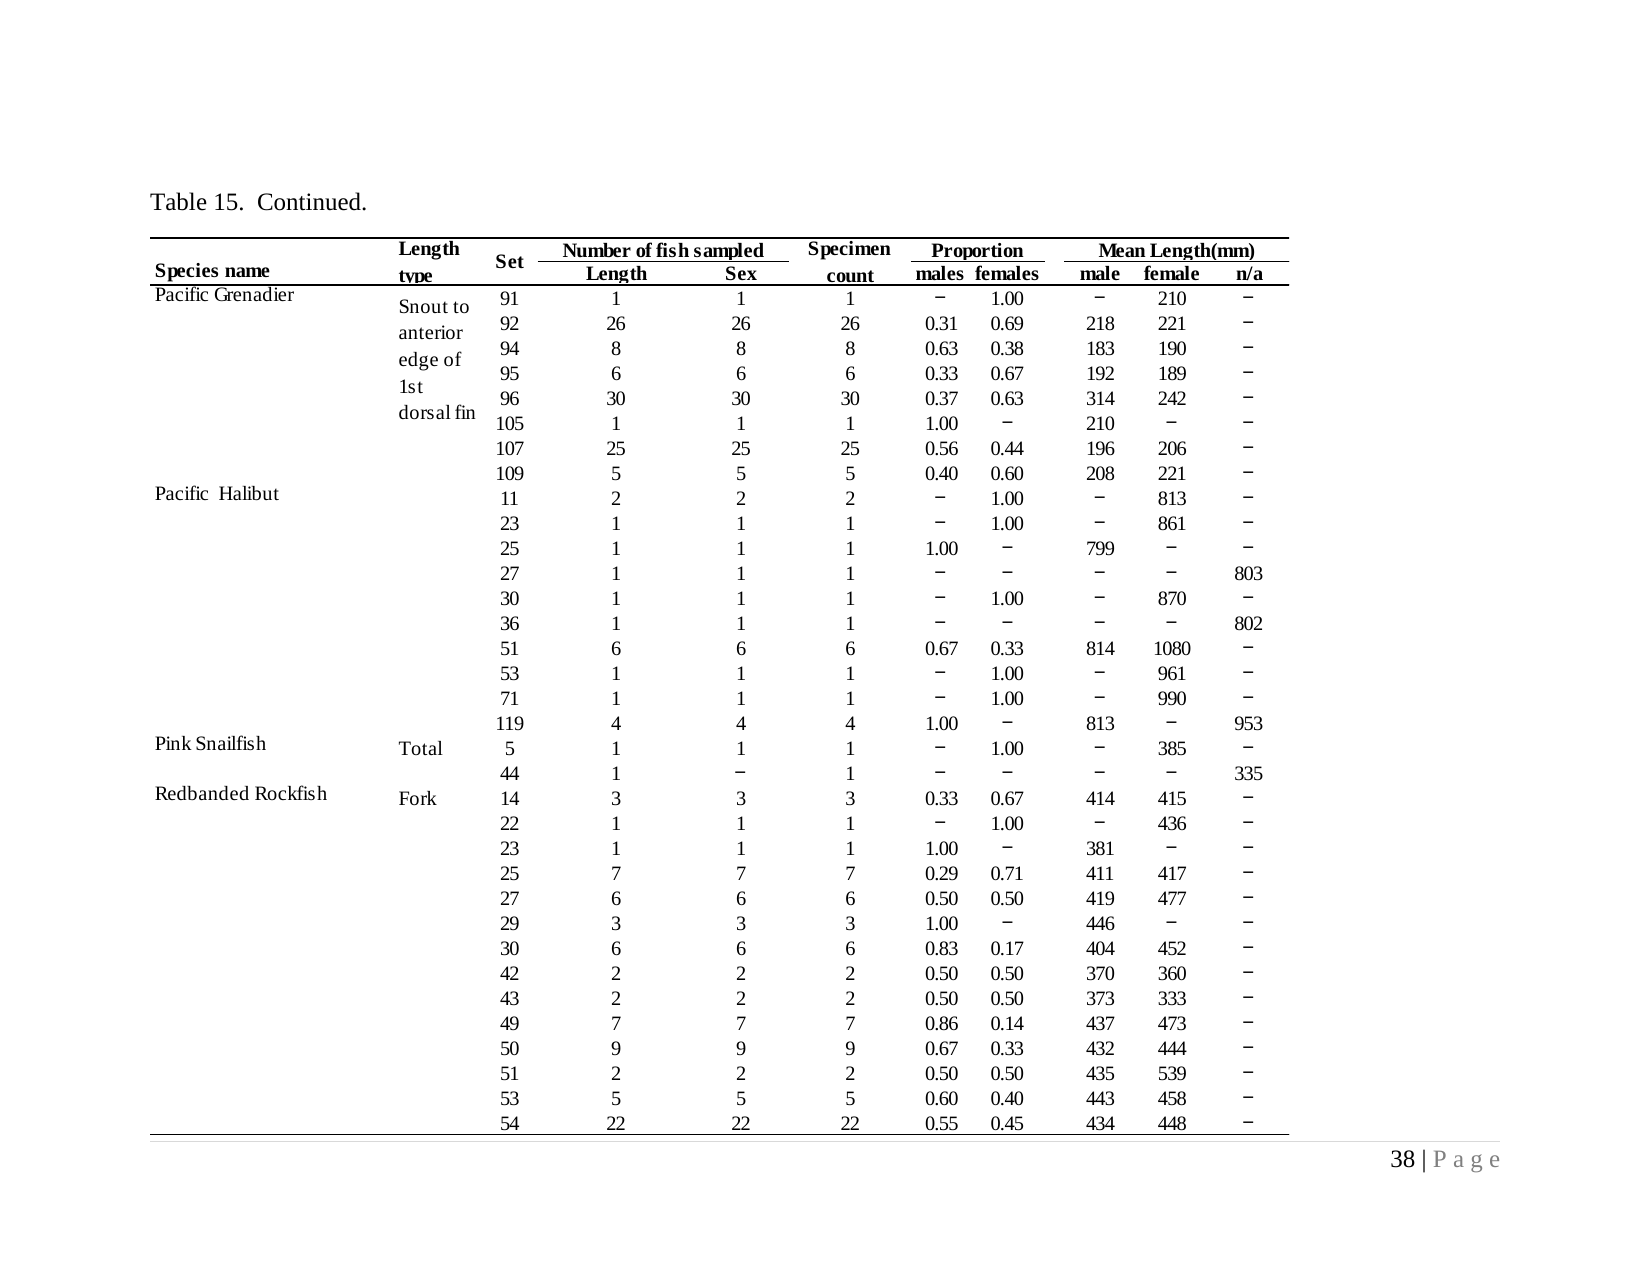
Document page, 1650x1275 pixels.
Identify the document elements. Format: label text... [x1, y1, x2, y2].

text Table 15. Continued. [150, 187, 1500, 216]
